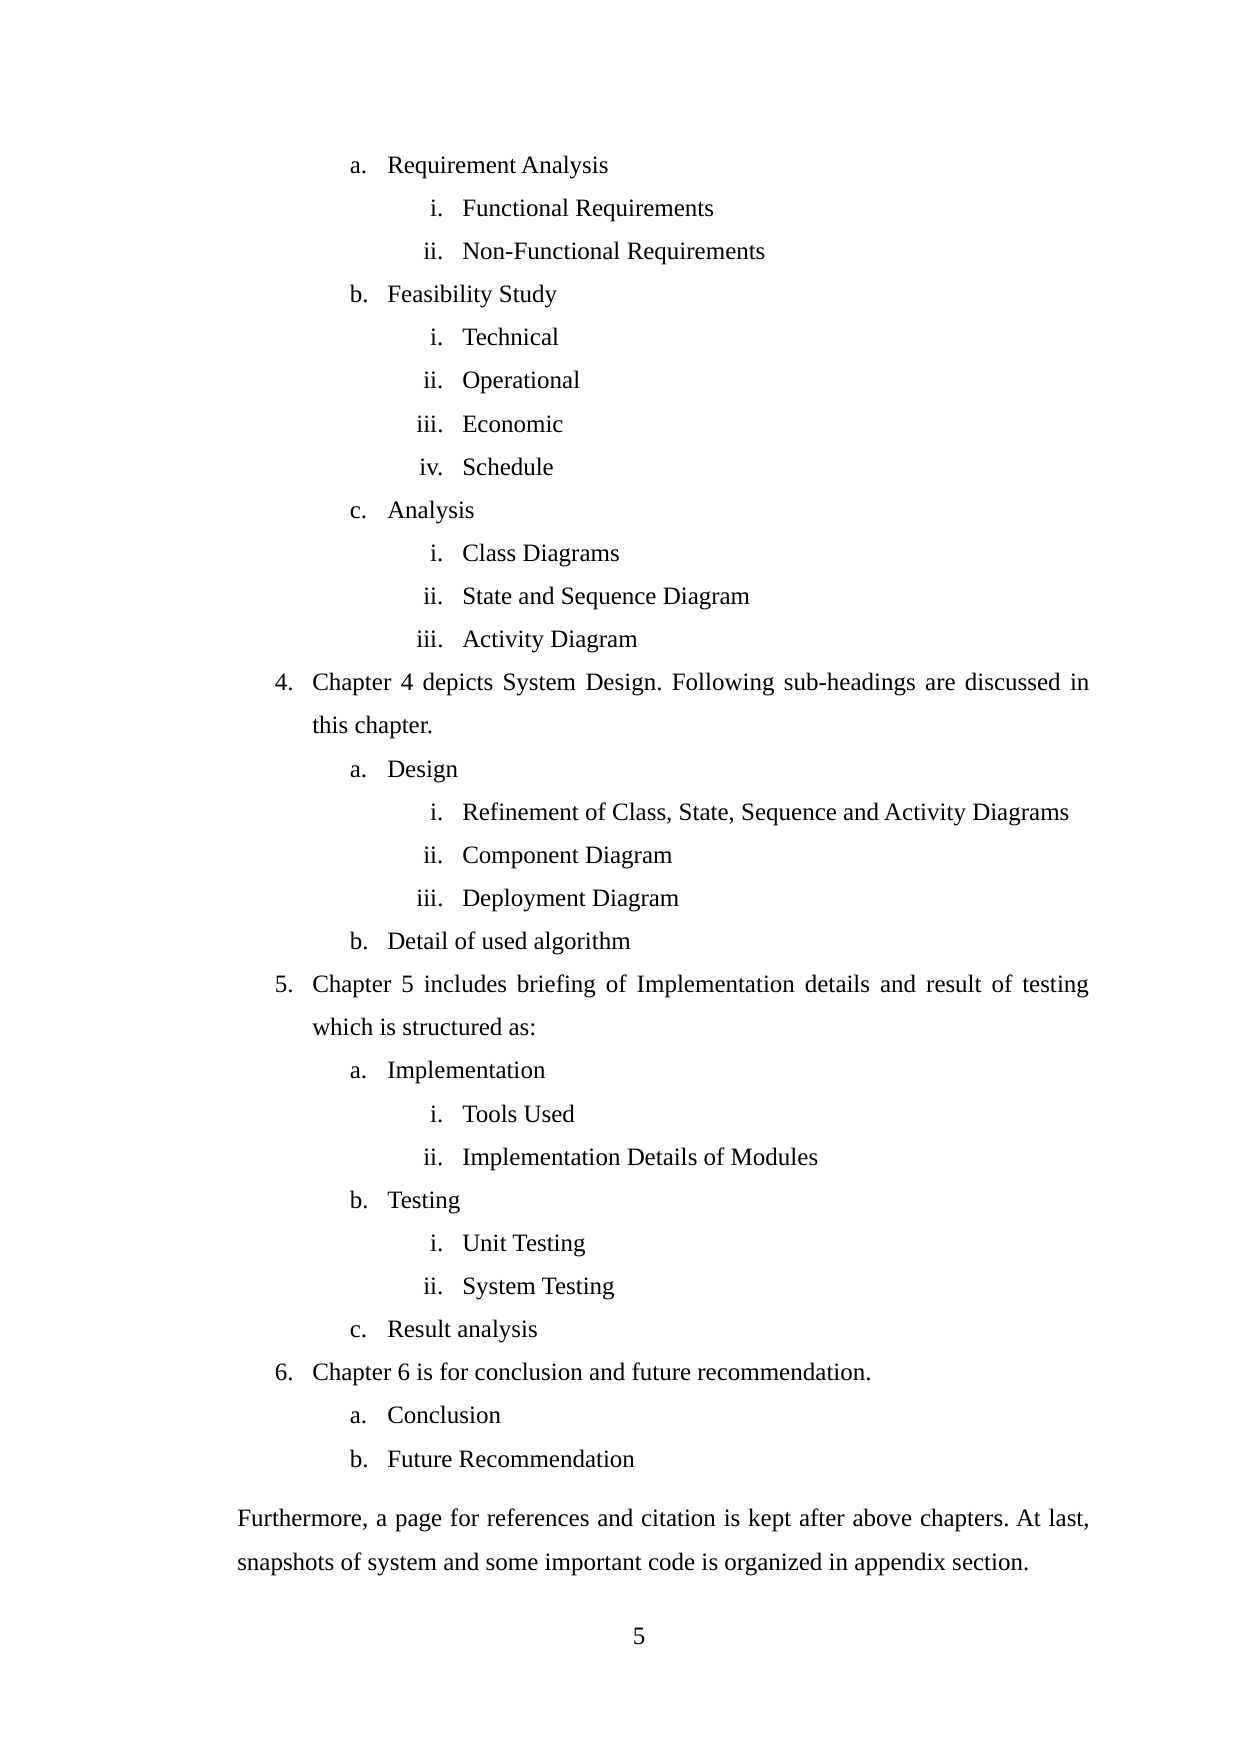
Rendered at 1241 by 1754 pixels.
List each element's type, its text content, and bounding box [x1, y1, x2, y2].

list Future Recommendation [349, 1444, 1090, 1472]
list Result analysis [349, 1314, 1090, 1343]
list Conclusion [349, 1401, 1090, 1429]
list Requirement Analysis [349, 150, 1090, 179]
list Chapter 4 depicts System Design. Following sub-headings are discussed in this chapter. [274, 667, 1090, 739]
list Testing [349, 1185, 1090, 1214]
list Chapter 6 is for conclusion and future recommendation. [274, 1357, 1090, 1386]
list Chapter 5 includes briefing of Implementation details and result of testing which is structured as: [274, 969, 1090, 1041]
list Detail of used algorithm [349, 926, 1090, 955]
list Tools Used [443, 1099, 1090, 1127]
list Implementation Details of Modules [443, 1142, 1090, 1171]
list Operational [443, 366, 1090, 394]
list Schedule [443, 452, 1090, 481]
list Unit Testing [443, 1228, 1090, 1257]
list Technical [443, 322, 1090, 351]
list Feasibility Study [349, 279, 1090, 308]
list Class Diagrams [443, 538, 1090, 567]
list Deployment Diagram [443, 883, 1090, 912]
list Component Diagram [443, 840, 1090, 869]
list Implementation [349, 1056, 1090, 1084]
list Design [349, 754, 1090, 782]
list Functional Requirements [443, 193, 1090, 222]
list Activity Diagram [443, 624, 1090, 653]
list Refinement of Class, State, Sequence and Activity Diagrams [443, 797, 1090, 826]
list State and Sequence Diagram [443, 581, 1090, 610]
list Economic [443, 409, 1090, 437]
text Furthermore, a page for references and citation is kept after above chapters. At last, snapshots of system and some important code is organized in appendix section. [237, 1503, 1090, 1575]
list Non-Functional Requirements [443, 236, 1090, 265]
list System Testing [443, 1271, 1090, 1300]
list Analysis [349, 495, 1090, 524]
